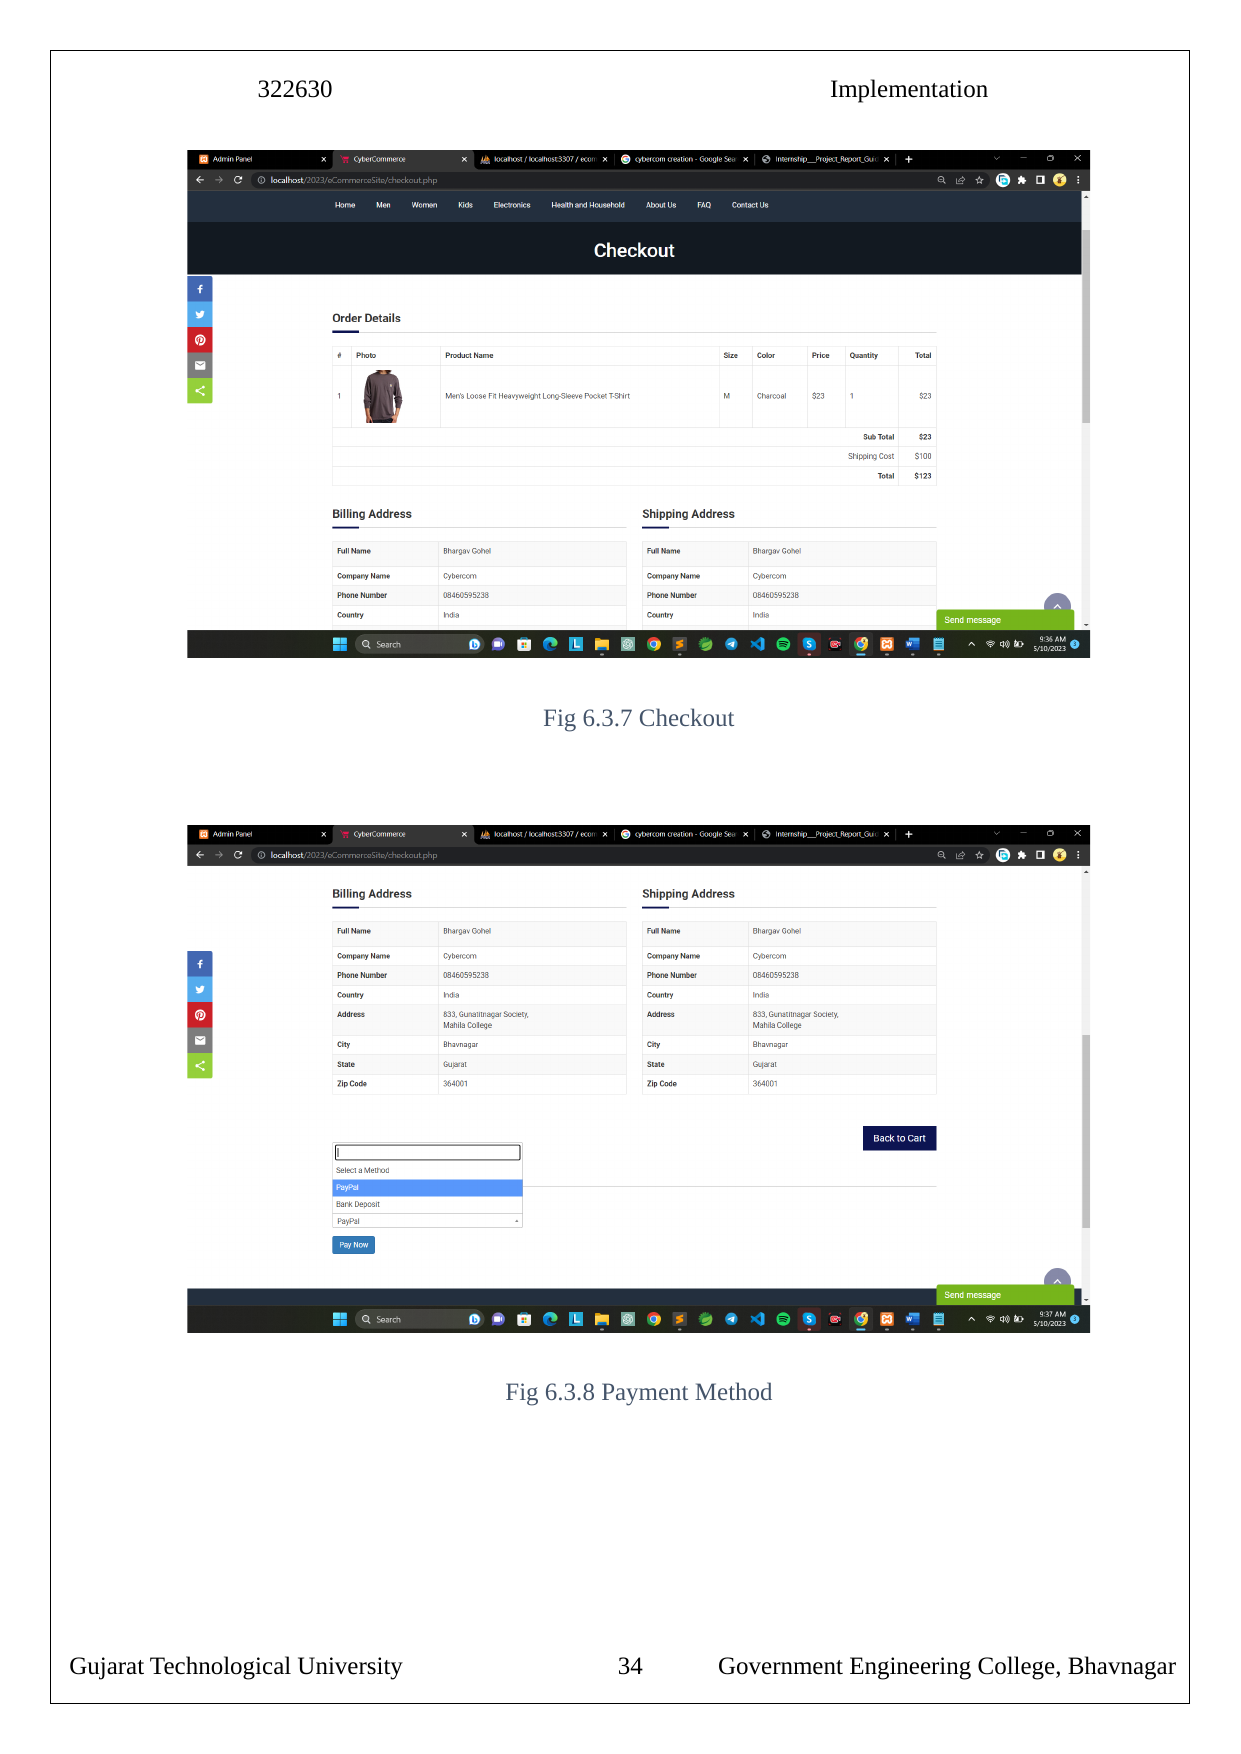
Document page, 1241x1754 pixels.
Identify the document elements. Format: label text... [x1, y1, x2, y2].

picture [187, 825, 1091, 1333]
text Fig 6.3.8 Payment Method [187, 1377, 1090, 1406]
picture [187, 150, 1091, 658]
text Fig 6.3.7 Checkout [187, 703, 1090, 731]
